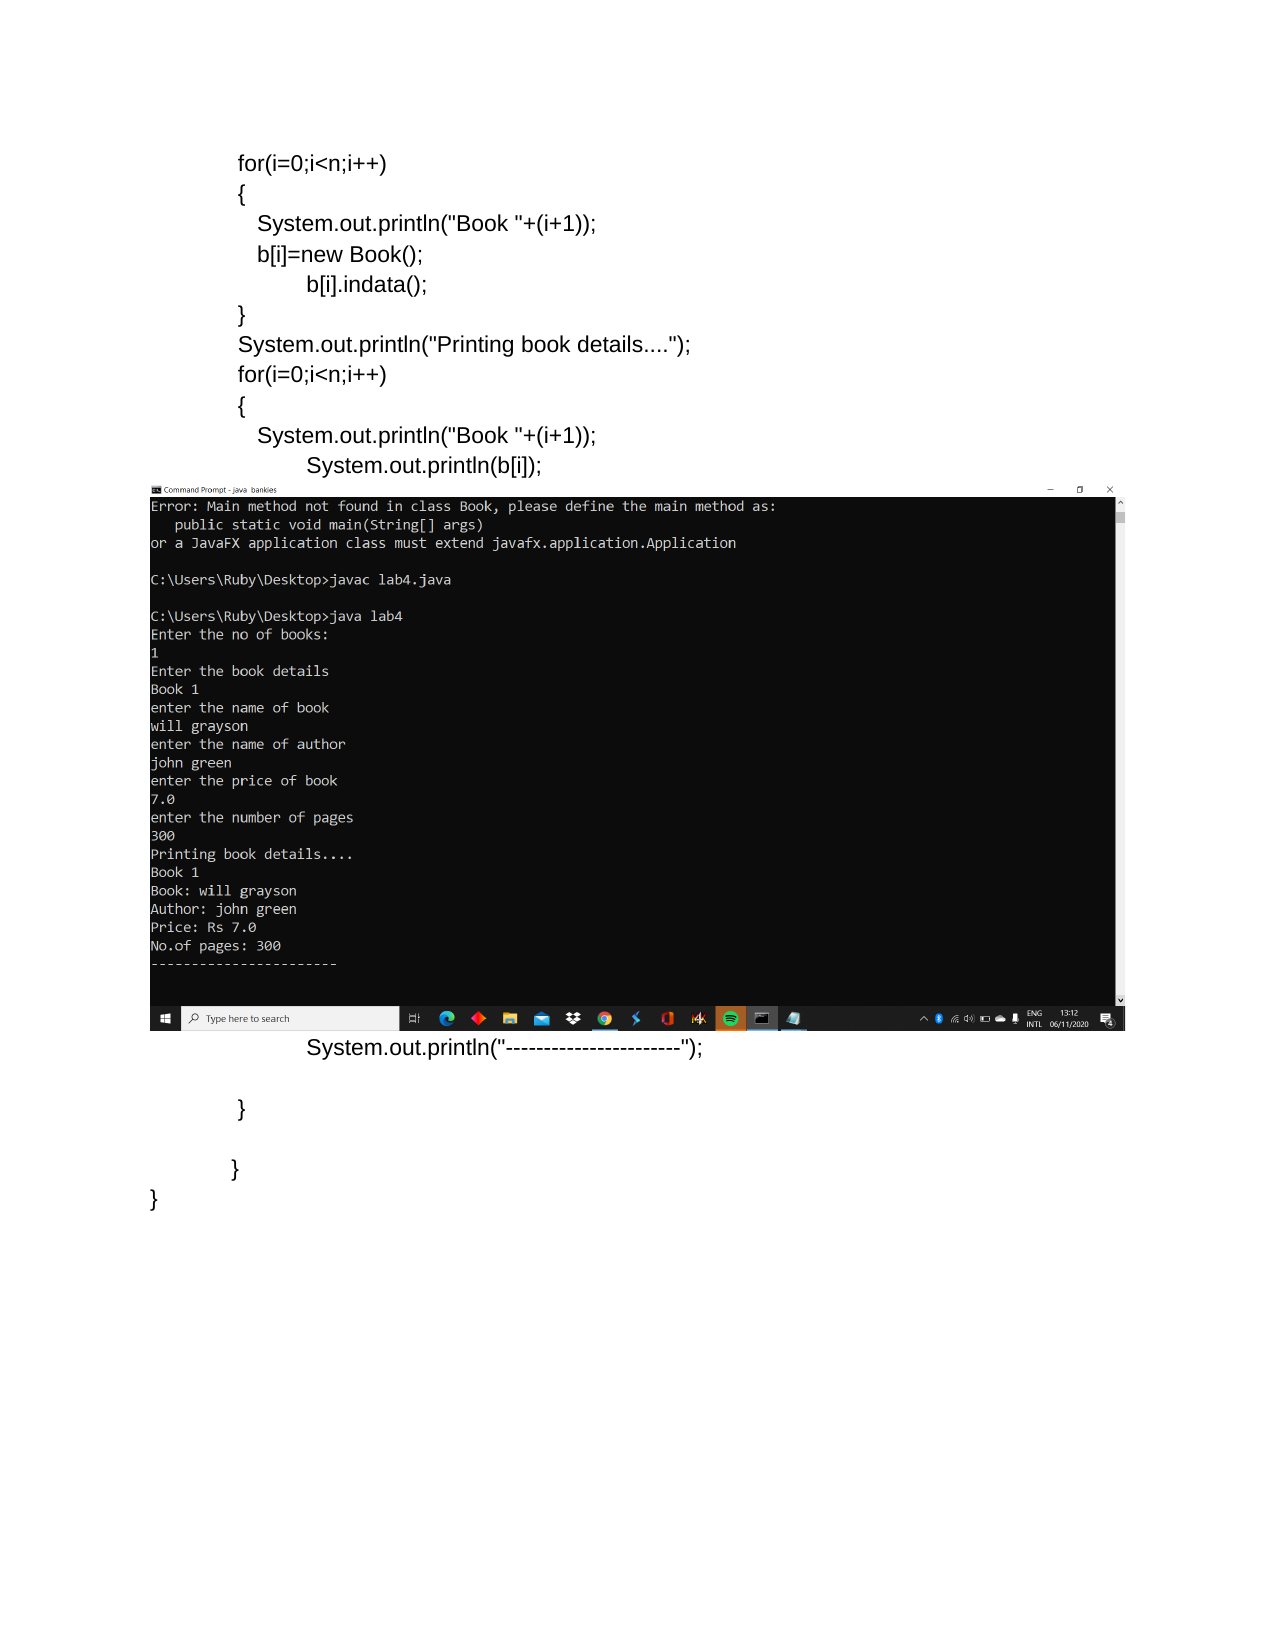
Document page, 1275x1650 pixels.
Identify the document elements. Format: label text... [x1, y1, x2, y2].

text { [150, 180, 1125, 207]
text } [150, 1155, 1125, 1181]
text System.out.println("Book "+(i+1)); [150, 210, 1125, 237]
text { [150, 392, 1125, 418]
text b[i]=new Book(); [150, 241, 1125, 267]
text for(i=0;i<n;i++) [150, 361, 1125, 388]
picture [150, 482, 1125, 1031]
text } [150, 301, 1125, 327]
text System.out.println("-----------------------"); [150, 1034, 1125, 1060]
text } [150, 1185, 1125, 1211]
text System.out.println("Printing book details...."); [150, 331, 1125, 358]
text System.out.println("Book "+(i+1)); [150, 422, 1125, 448]
text } [150, 1094, 1125, 1121]
text for(i=0;i<n;i++) [150, 150, 1125, 176]
text System.out.println(b[i]); [150, 452, 1125, 482]
text b[i].indata(); [150, 271, 1125, 297]
